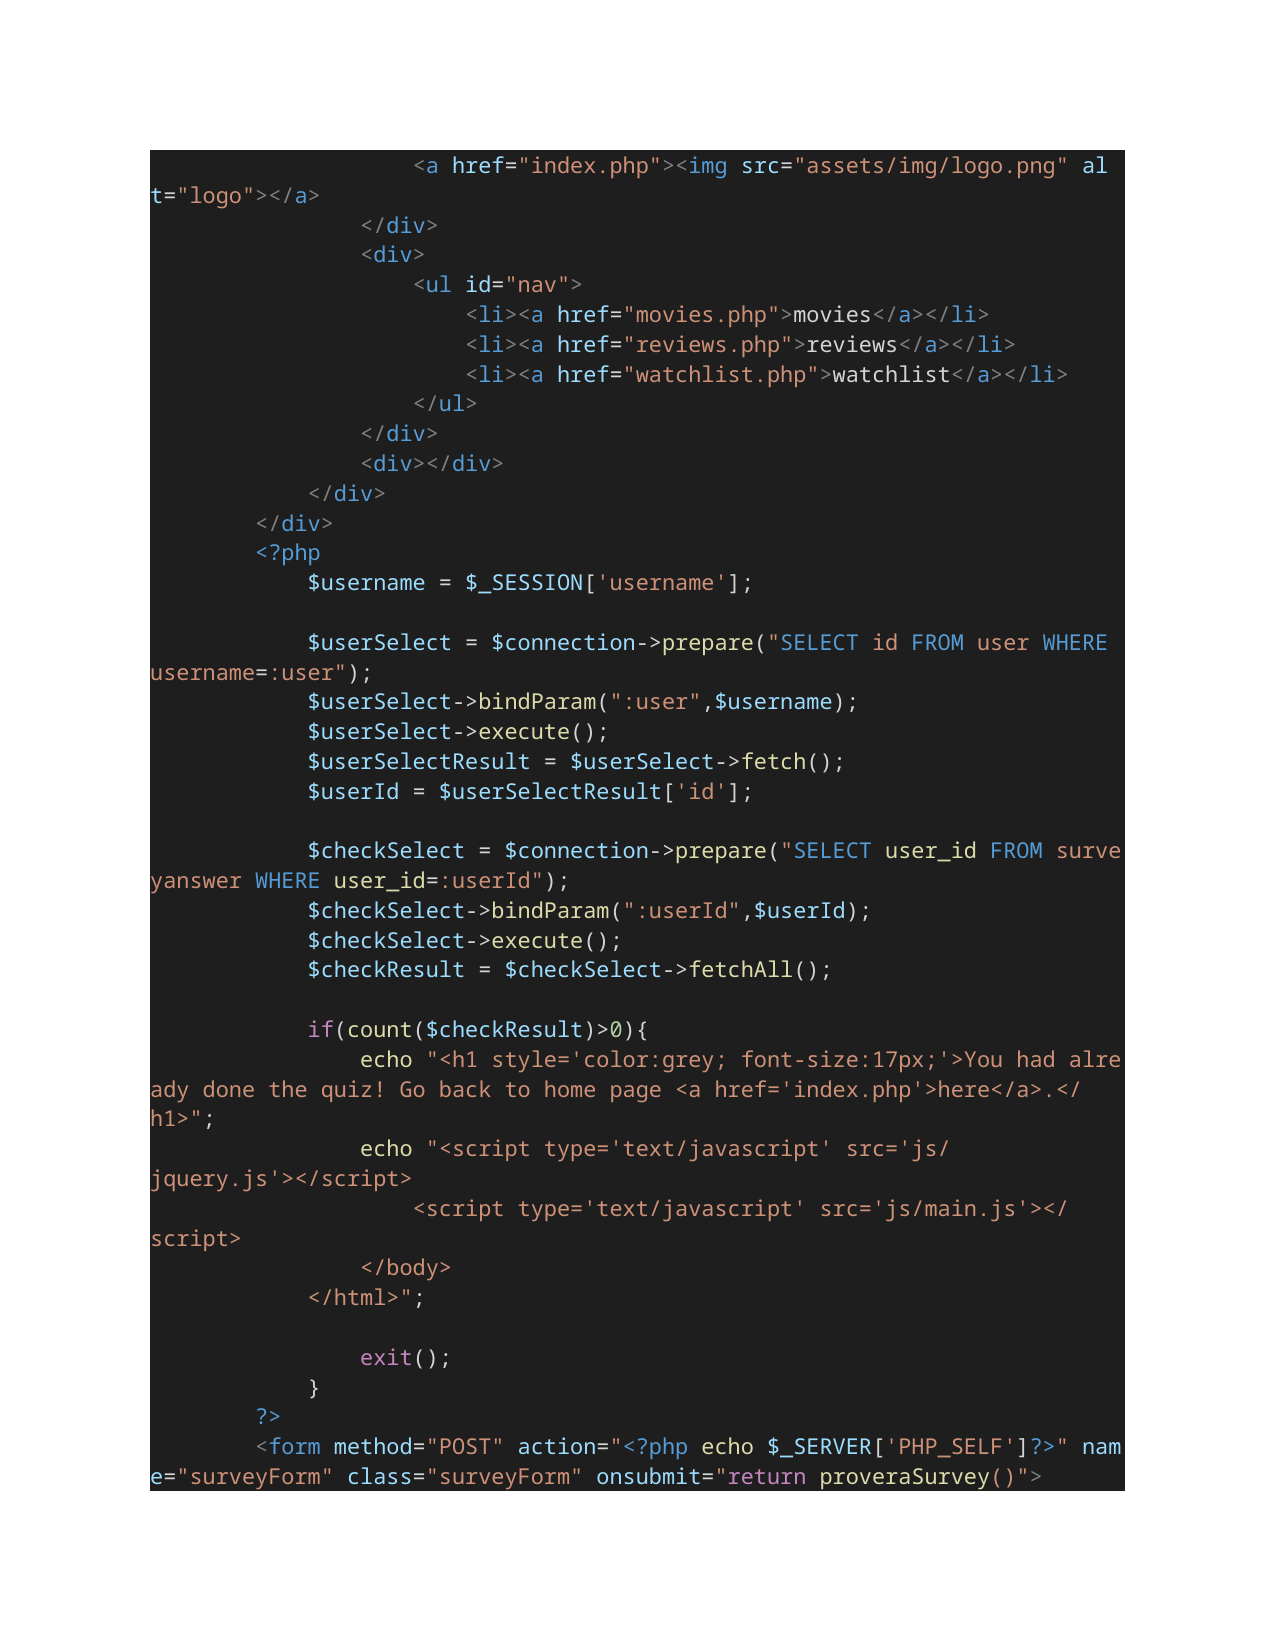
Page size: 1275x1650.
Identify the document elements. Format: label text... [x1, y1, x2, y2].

text </html>"; [150, 1282, 1125, 1312]
text $userSelectResult = $userSelect->fetch(); [150, 746, 1125, 776]
text $checkSelect = $connection->prepare("SELECT user_id FROM surveyanswer WHERE user_id=:userId"); [150, 835, 1125, 895]
text </div> [150, 418, 1125, 448]
text $username = $_SESSION['username']; [150, 567, 1125, 597]
text exit(); [150, 1342, 1125, 1371]
text <ul id="nav"> [150, 269, 1125, 299]
text </ul> [150, 388, 1125, 418]
text <a href="index.php"><img src="assets/img/logo.png" alt="logo"></a> [150, 150, 1125, 209]
text $userId = $userSelectResult['id']; [150, 776, 1125, 805]
text <li><a href="reviews.php">reviews</a></li> [150, 329, 1125, 358]
text <li><a href="watchlist.php">watchlist</a></li> [150, 358, 1125, 388]
text </div> [150, 478, 1125, 507]
text <div></div> [150, 448, 1125, 478]
text </div> [150, 209, 1125, 239]
text $checkSelect->execute(); [150, 924, 1125, 954]
text if(count($checkResult)>0){ [150, 1014, 1125, 1044]
text echo "<script type='text/javascript' src='js/jquery.js'></script> [150, 1133, 1125, 1193]
text $userSelect->bindParam(":user",$username); [150, 686, 1125, 716]
text $checkSelect->bindParam(":userId",$userId); [150, 895, 1125, 924]
text </div> [150, 507, 1125, 537]
text </body> [150, 1252, 1125, 1282]
text <script type='text/javascript' src='js/main.js'></script> [150, 1193, 1125, 1252]
text <li><a href="movies.php">movies</a></li> [150, 299, 1125, 329]
text <?php [150, 537, 1125, 567]
text ?> [150, 1401, 1125, 1431]
text } [150, 1371, 1125, 1401]
text $userSelect->execute(); [150, 716, 1125, 746]
text $checkResult = $checkSelect->fetchAll(); [150, 954, 1125, 984]
text <div> [150, 239, 1125, 269]
text <form method="POST" action="<?php echo $_SERVER['PHP_SELF']?>" name="surveyForm" class="surveyForm" onsubmit="return proveraSurvey()"> [150, 1431, 1125, 1491]
text $userSelect = $connection->prepare("SELECT id FROM user WHERE username=:user"); [150, 627, 1125, 686]
text echo "<h1 style='color:grey; font-size:17px;'>You had already done the quiz! Go back to home page <a href='index.php'>here</a>.</h1>"; [150, 1044, 1125, 1133]
